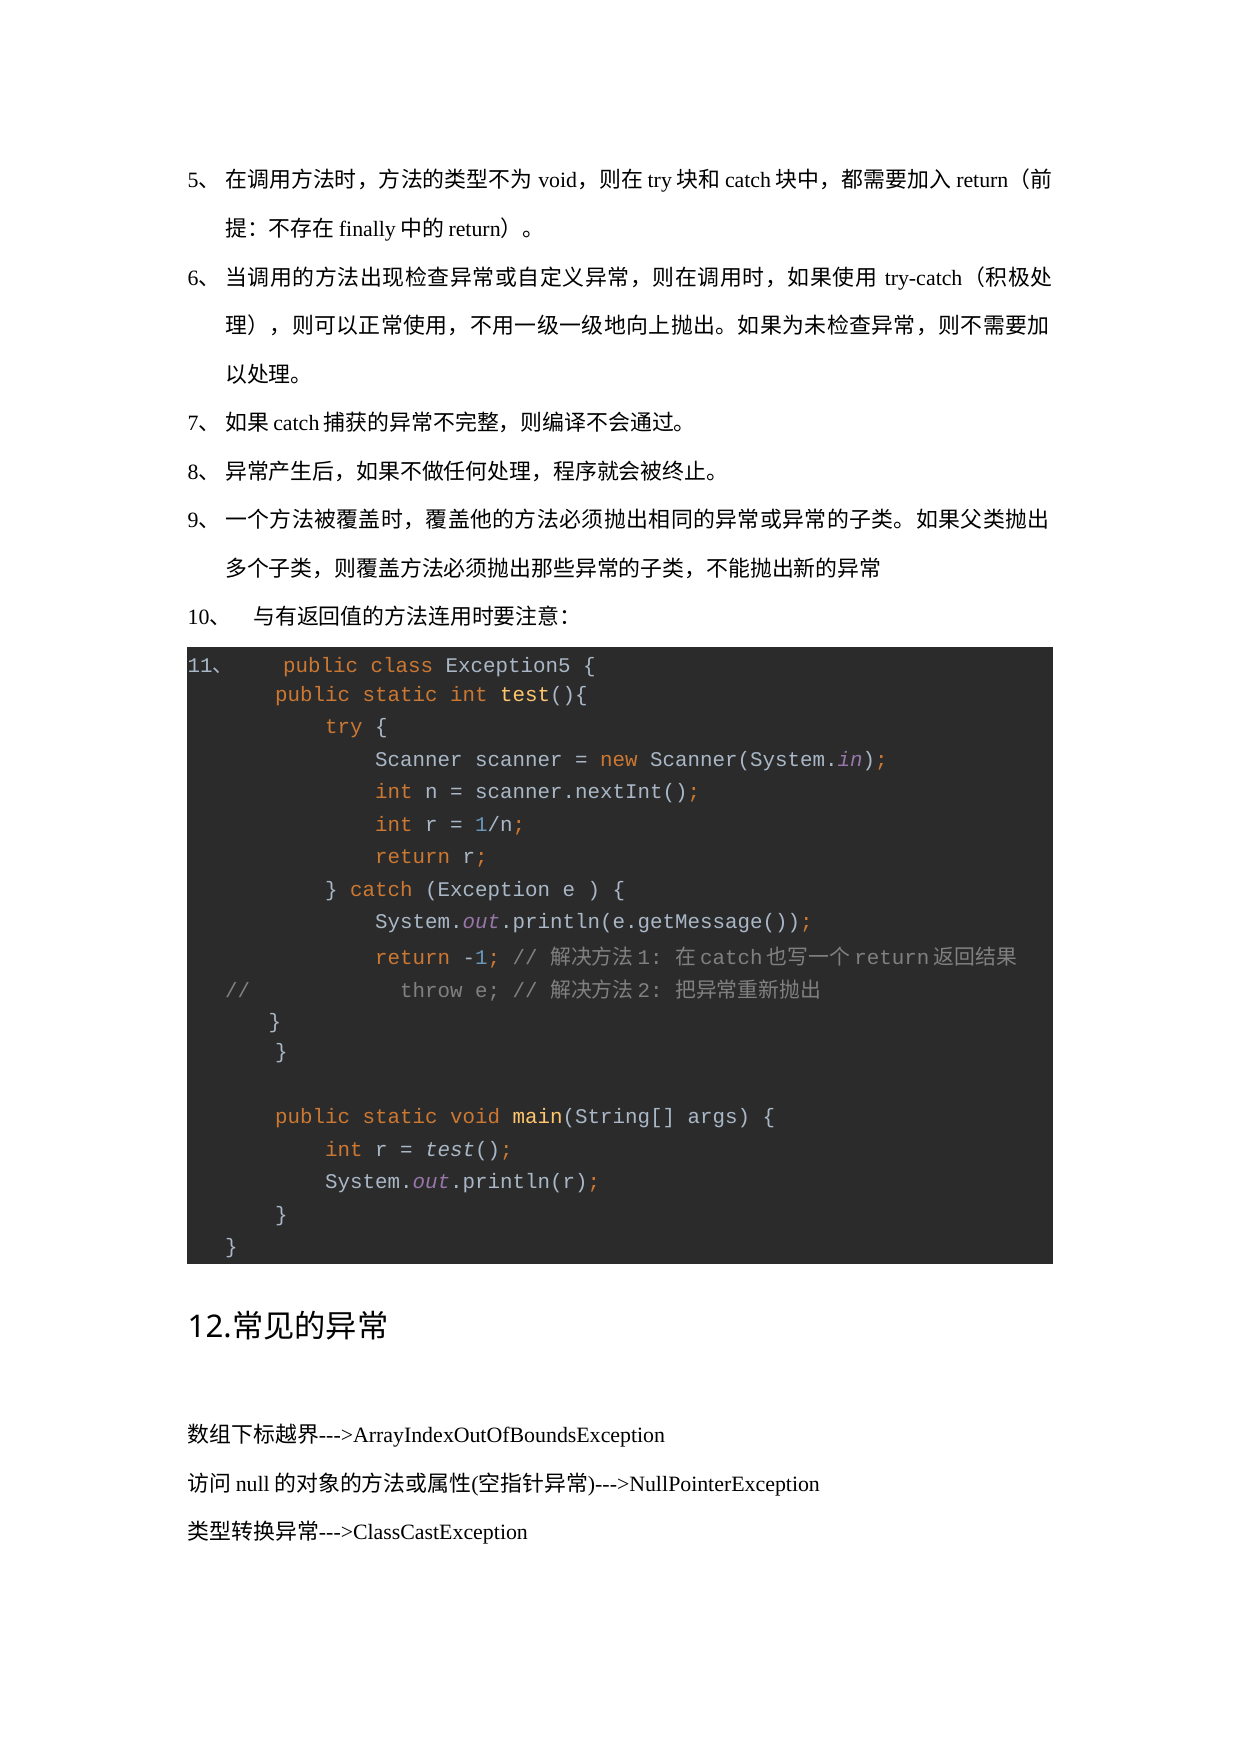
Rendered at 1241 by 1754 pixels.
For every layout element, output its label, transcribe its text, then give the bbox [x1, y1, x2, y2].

list public class Exception5 { public static int test(){ try { Scanner scanner = new Scanner(System.in); int n = scanner.nextInt(); int r = 1/n; return r; } catch (Exception e ) { System.out.println(e.getMessage()); return -1; // 解决方法1: 在catch也写一个return返回结果 // throw e; // 解决方法2: 把异常重新抛出 } } public static void main(String[] args) { int r = test(); System.out.println(r); } } [187, 647, 1053, 1264]
list 与有返回值的方法连用时要注意： [187, 599, 1053, 631]
text 类型转换异常--->ClassCastException [187, 1513, 1053, 1546]
subtitle 常见的异常 [187, 1292, 1053, 1357]
text 访问null的对象的方法或属性(空指针异常)--->NullPointerException [187, 1465, 1053, 1498]
text 数组下标越界--->ArrayIndexOutOfBoundsException [187, 1417, 1053, 1449]
list 当调用的方法出现检查异常或自定义异常，则在调用时，如果使用try-catch（积极处理），则可以正常使用，不用一级一级地向上抛出。如果为未检查异常，则不需要加以处理。 [187, 259, 1053, 389]
list 异常产生后，如果不做任何处理，程序就会被终止。 [187, 453, 1053, 486]
list 如果catch捕获的异常不完整，则编译不会通过。 [187, 405, 1053, 437]
list 一个方法被覆盖时，覆盖他的方法必须抛出相同的异常或异常的子类。如果父类抛出多个子类，则覆盖方法必须抛出那些异常的子类，不能抛出新的异常 [187, 502, 1053, 583]
list 在调用方法时，方法的类型不为void，则在try块和catch块中，都需要加入return（前提：不存在finally中的return）。 [187, 162, 1053, 243]
